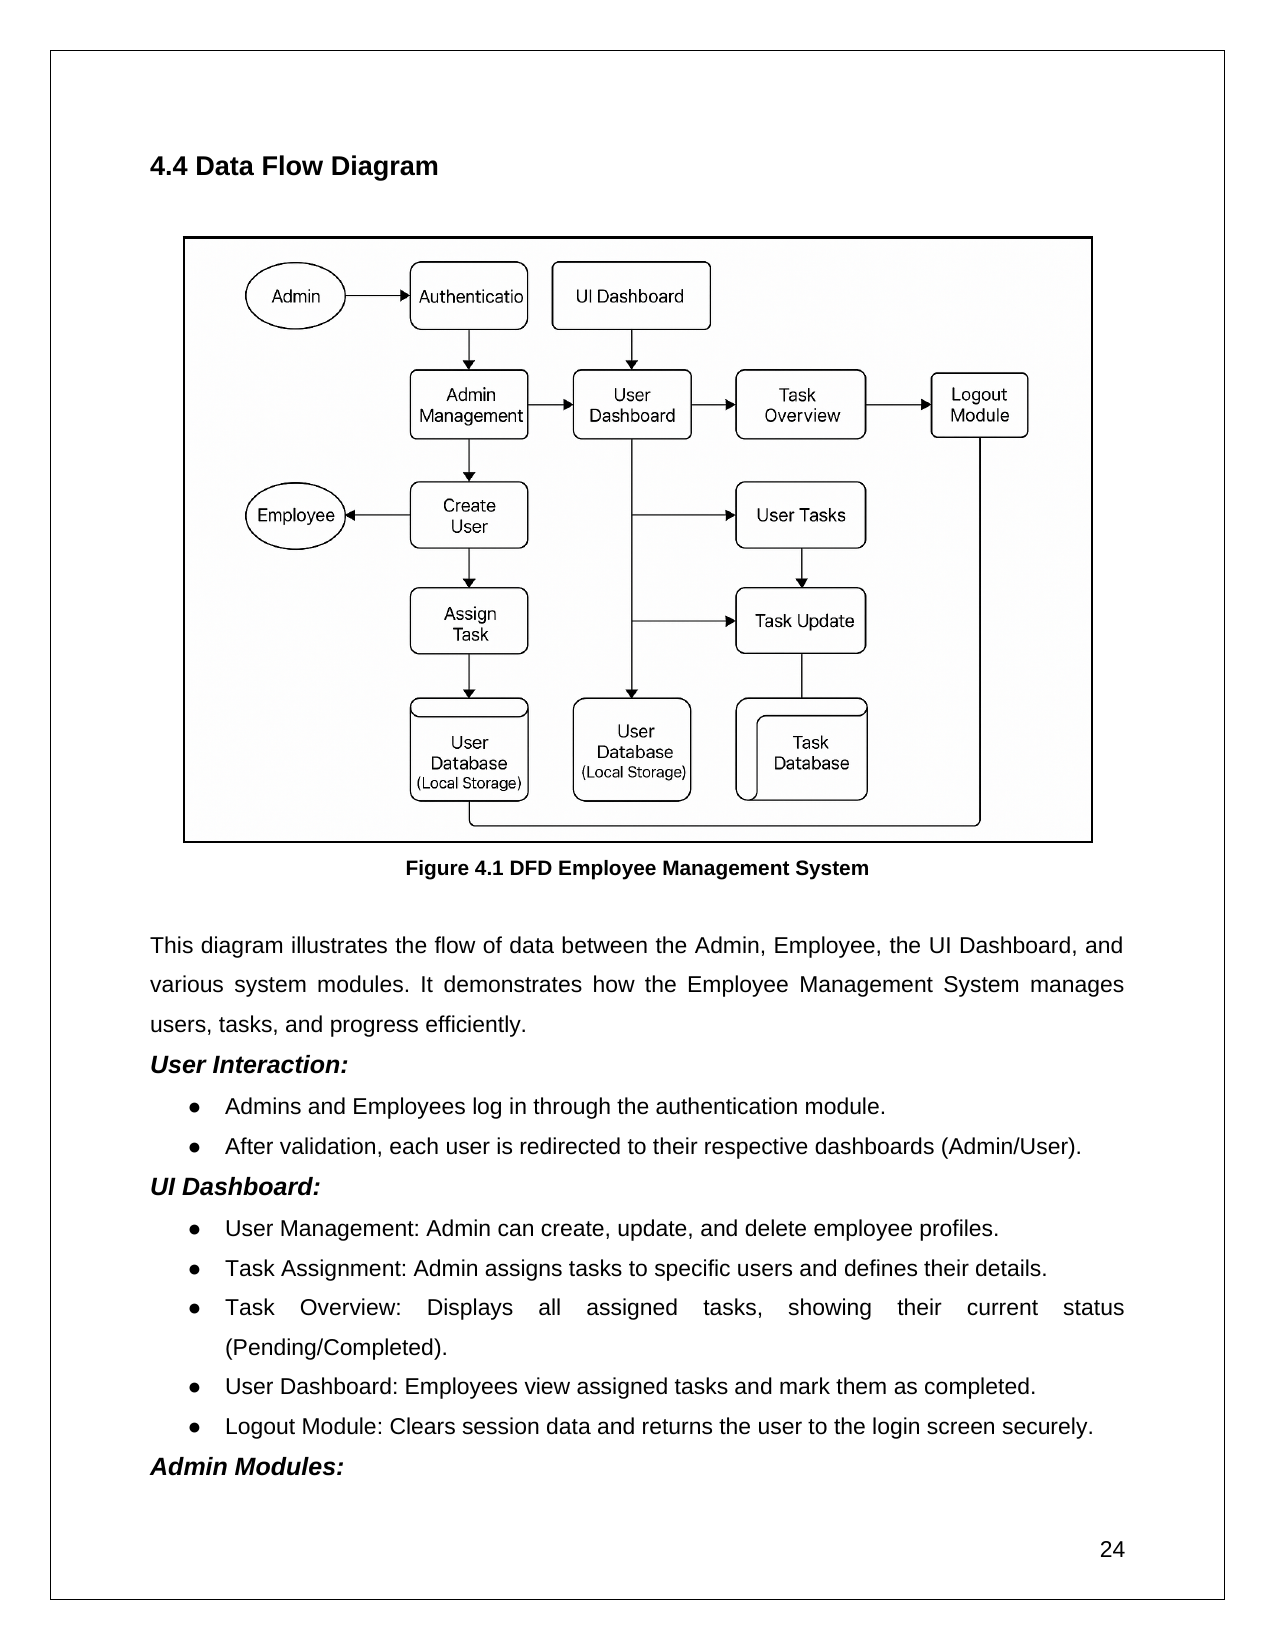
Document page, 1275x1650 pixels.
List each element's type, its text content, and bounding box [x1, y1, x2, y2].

list Task Assignment: Admin assigns tasks to specific users and defines their details. [187, 1255, 1125, 1281]
text This diagram illustrates the flow of data between the Admin, Employee, the UI Dashboard, and various system modules. It demonstrates how the Employee Management System manages users, tasks, and progress efficiently. [150, 932, 1125, 1037]
text User Interaction: [150, 1050, 1125, 1079]
list User Dashboard: Employees view assigned tasks and mark them as completed. [187, 1373, 1125, 1399]
subtitle 4.4 Data Flow Diagram [150, 150, 1125, 181]
picture [185, 239, 1091, 841]
text Admin Modules: [150, 1452, 1125, 1481]
text UI Dashboard: [150, 1172, 1125, 1201]
list Admins and Employees log in through the authentication module. [187, 1093, 1125, 1119]
list Logout Module: Clears session data and returns the user to the login screen securely. [187, 1413, 1125, 1439]
list After validation, each user is redirected to their respective dashboards (Admin/User). [187, 1133, 1125, 1159]
list Task Overview: Displays all assigned tasks, showing their current status (Pending/Completed). [187, 1294, 1125, 1360]
subtitle Figure 4.1 DFD Employee Management System [150, 856, 1125, 880]
list User Management: Admin can create, update, and delete employee profiles. [187, 1215, 1125, 1242]
